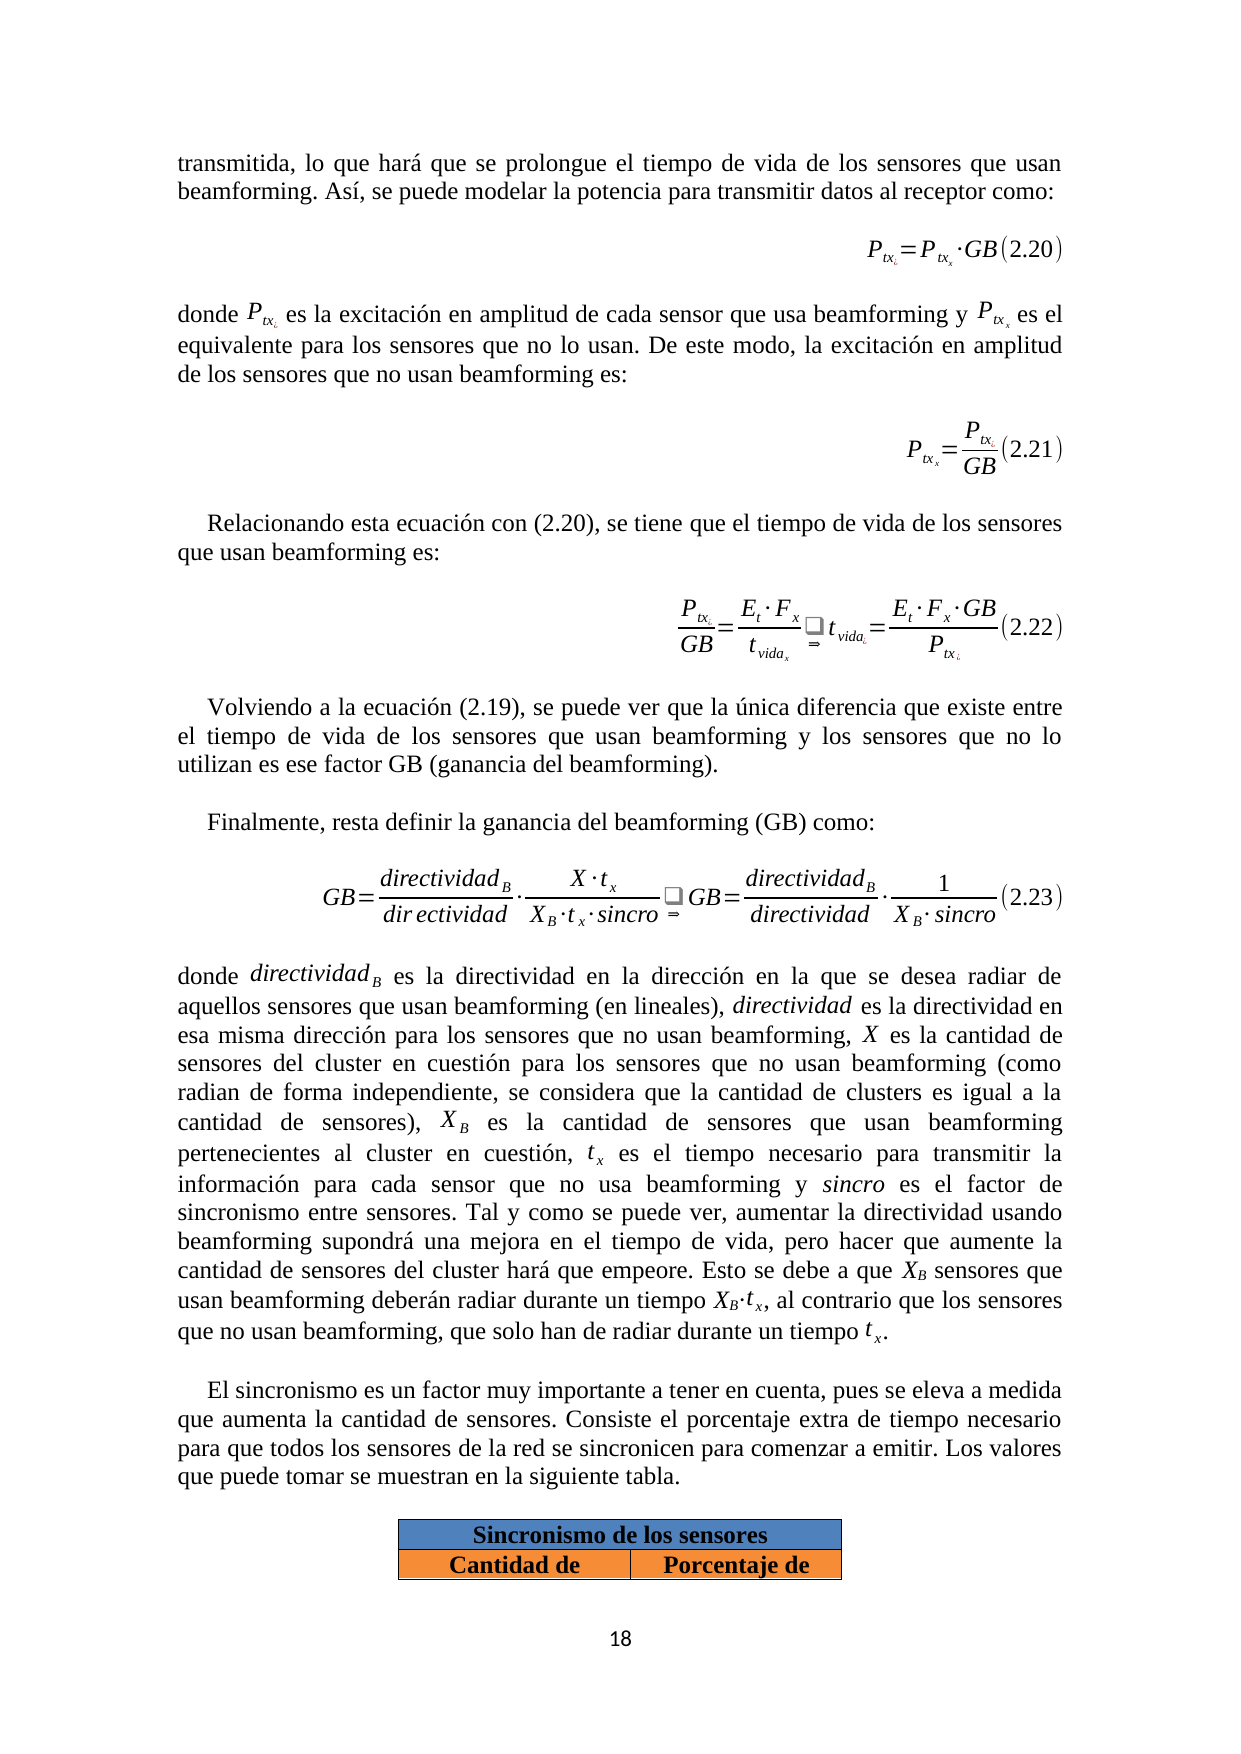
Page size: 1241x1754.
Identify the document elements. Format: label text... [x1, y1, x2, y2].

text Finalmente, resta definir la ganancia del beamforming (GB) como: [177, 807, 1063, 836]
text Relacionando esta ecuación con (2.20), se tiene que el tiempo de vida de los sensores que usan beamforming es: [177, 508, 1063, 566]
text El sincronismo es un factor muy importante a tener en cuenta, pues se eleva a medida que aumenta la cantidad de sensores. Consiste el porcentaje extra de tiempo necesario para que todos los sensores de la red se sincronicen para comenzar a emitir. Los valores que puede tomar se muestran en la siguiente tabla. [177, 1375, 1063, 1490]
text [177, 148, 1063, 205]
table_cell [399, 1550, 630, 1578]
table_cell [631, 1550, 841, 1578]
text donde es la excitación en amplitud de cada sensor que usa beamforming y es el equivalente para los sensores que no lo usan. De este modo, la excitación en amplitud de los sensores que no usan beamforming es: [177, 297, 1063, 388]
text Volviendo a la ecuación (2.19), se puede ver que la única diferencia que existe entre el tiempo de vida de los sensores que usan beamforming y los sensores que no lo utilizan es ese factor GB (ganancia del beamforming). [177, 692, 1063, 778]
text donde es la directividad en la dirección en la que se desea radiar de aquellos sensores que usan beamforming (en lineales), es la directividad en esa misma dirección para los sensores que no usan beamforming, es la cantidad de sensores del cluster en cuestión para los sensores que no usan beamforming (como radian de forma independiente, se considera que la cantidad de clusters es igual a la cantidad de sensores), es la cantidad de sensores que usan beamforming pertenecientes al cluster en cuestión, es el tiempo necesario para transmitir la información para cada sensor que no usa beamforming y sincro es el factor de sincronismo entre sensores. Tal y como se puede ver, aumentar la directividad usando beamforming supondrá una mejora en el tiempo de vida, pero hacer que aumente la cantidad de sensores del cluster hará que empeore. Esto se debe a que XB sensores que usan beamforming deberán radiar durante un tiempo XB·, al contrario que los sensores que no usan beamforming, que solo han de radiar durante un tiempo . [177, 959, 1063, 1346]
table_header Sincronismo de los sensores [399, 1520, 841, 1549]
